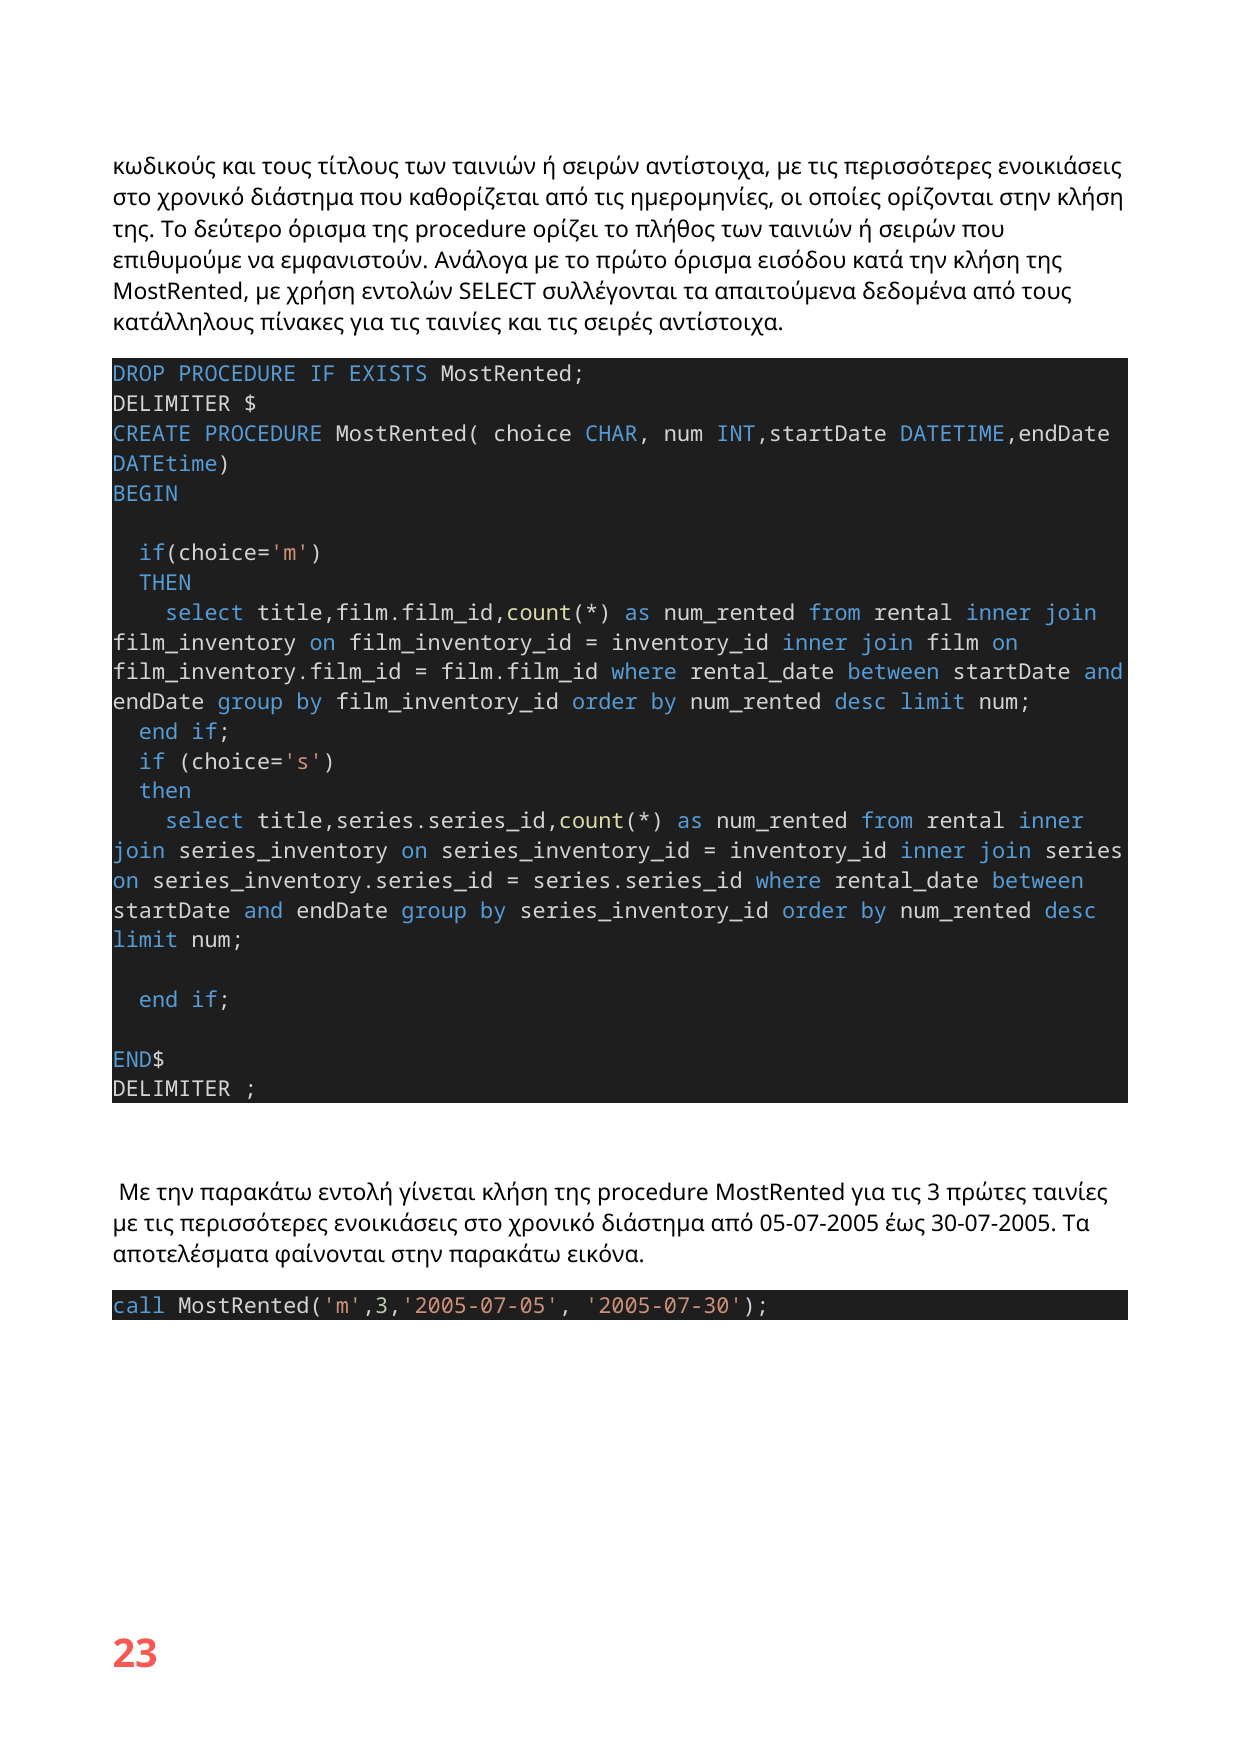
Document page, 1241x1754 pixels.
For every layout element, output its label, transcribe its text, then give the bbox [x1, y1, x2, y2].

text select title,series.series_id,count(*) as num_rented from rental inner join series_inventory on series_inventory_id = inventory_id inner join series on series_inventory.series_id = series.series_id where rental_date between startDate and endDate group by series_inventory_id order by num_rented desc limit num; [112, 805, 1128, 954]
text select title,film.film_id,count(*) as num_rented from rental inner join film_inventory on film_inventory_id = inventory_id inner join film on film_inventory.film_id = film.film_id where rental_date between startDate and endDate group by film_inventory_id order by num_rented desc limit num; [112, 597, 1128, 716]
text then [112, 775, 1128, 805]
text end if; [112, 716, 1128, 746]
text Με την παρακάτω εντολή γίνεται κλήση της procedure MostRented για τις 3 πρώτες ταινίες με τις περισσότερες ενοικιάσεις στο χρονικό διάστημα από 05-07-2005 έως 30-07-2005. Τα αποτελέσματα φαίνονται στην παρακάτω εικόνα. [112, 1176, 1128, 1269]
text DELIMITER $ [112, 388, 1128, 418]
text end if; [112, 984, 1128, 1014]
text THEN [112, 567, 1128, 597]
text if(choice='m') [112, 537, 1128, 567]
text DROP PROCEDURE IF EXISTS MostRented; [112, 358, 1128, 388]
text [112, 150, 1128, 337]
text call MostRented('m',3,'2005-07-05', '2005-07-30'); [112, 1290, 1128, 1320]
text BEGIN [112, 477, 1128, 507]
text DELIMITER ; [112, 1073, 1128, 1103]
text CREATE PROCEDURE MostRented( choice CHAR, num INT,startDate DATETIME,endDate DATEtime) [112, 418, 1128, 477]
text END$ [112, 1043, 1128, 1073]
text if (choice='s') [112, 746, 1128, 775]
